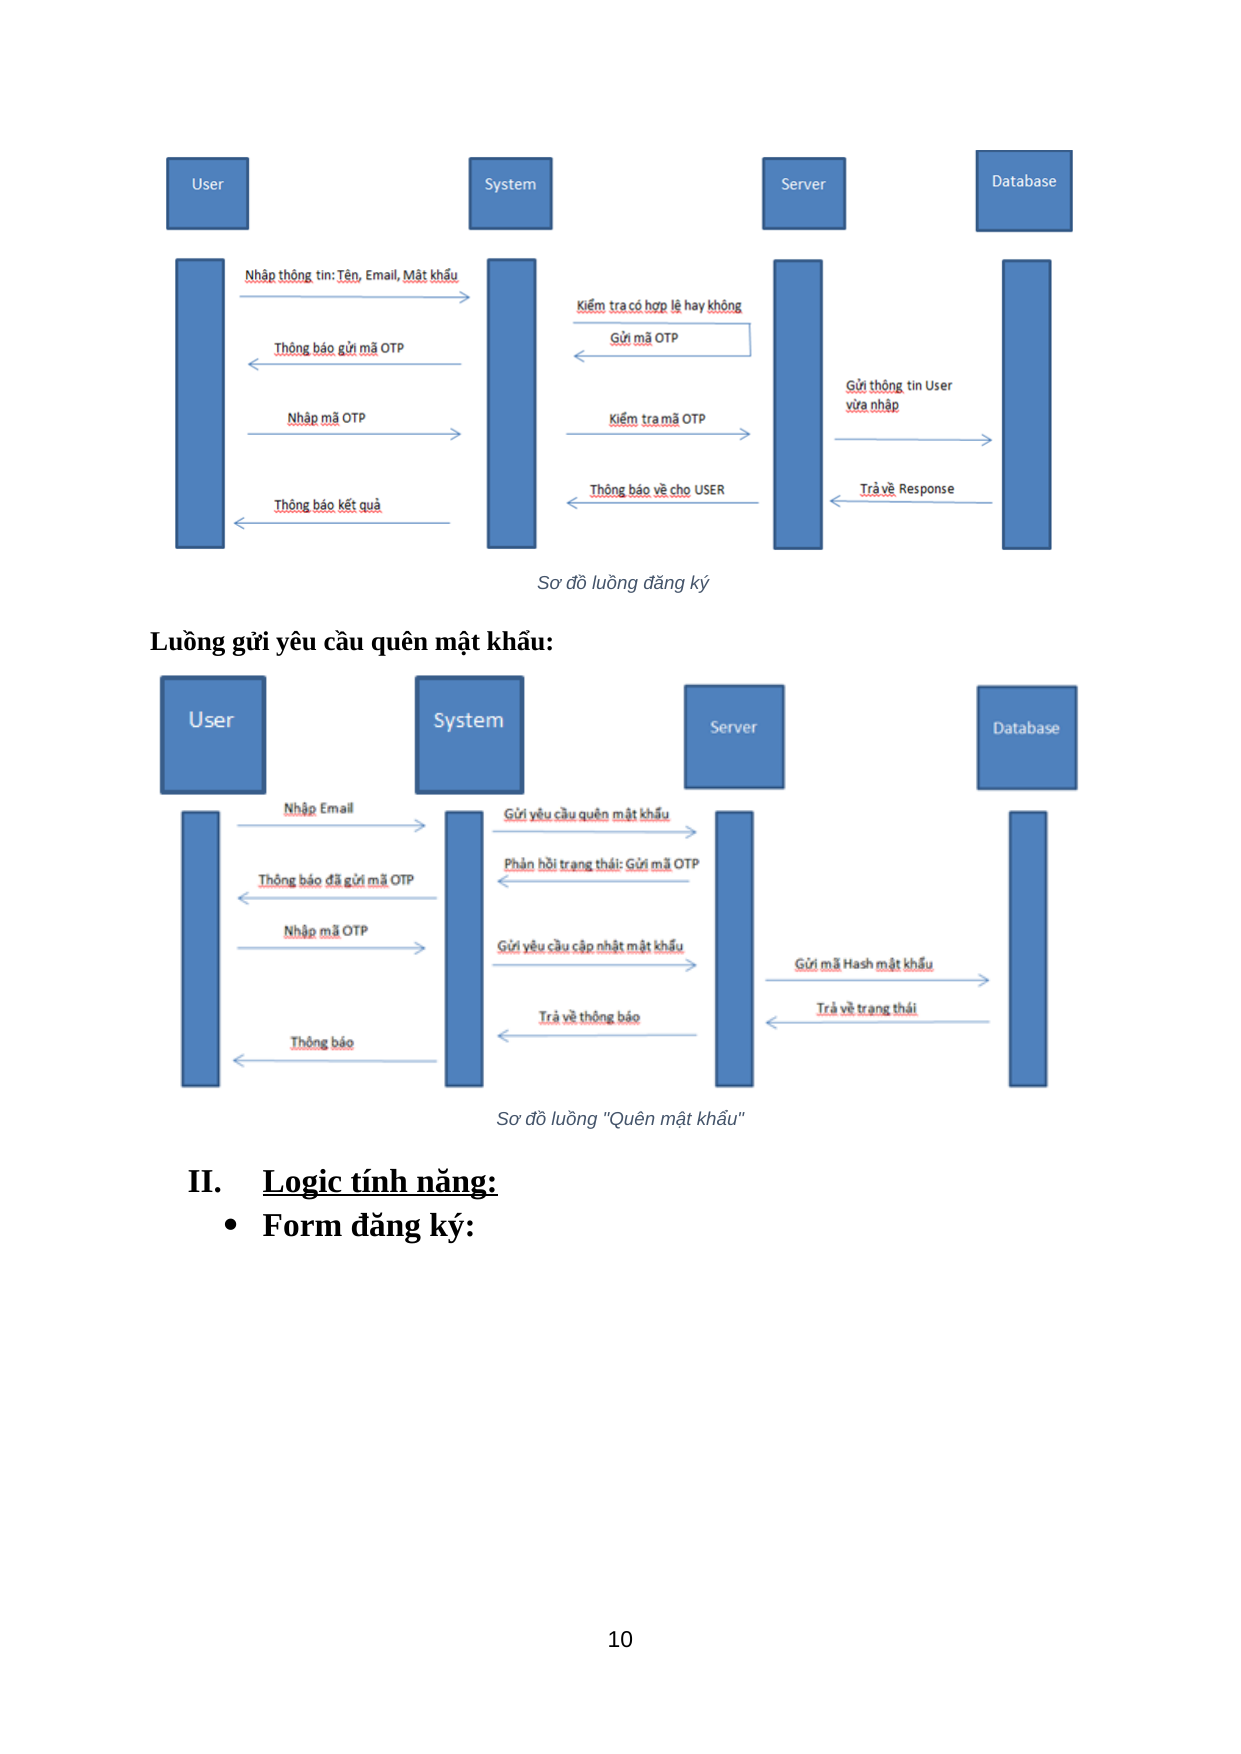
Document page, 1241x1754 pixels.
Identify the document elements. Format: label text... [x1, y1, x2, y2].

text Sơ đồ luồng đăng ký [150, 572, 1090, 593]
text Luồng gửi yêu cầu quên mật khẩu: [150, 625, 1090, 656]
subtitle Logic tính năng: [187, 1161, 1090, 1200]
picture [154, 671, 1086, 1096]
text Sơ đồ luồng "Quên mật khẩu" [150, 1108, 1090, 1130]
list Form đăng ký: [225, 1205, 1090, 1244]
picture [150, 150, 1090, 559]
